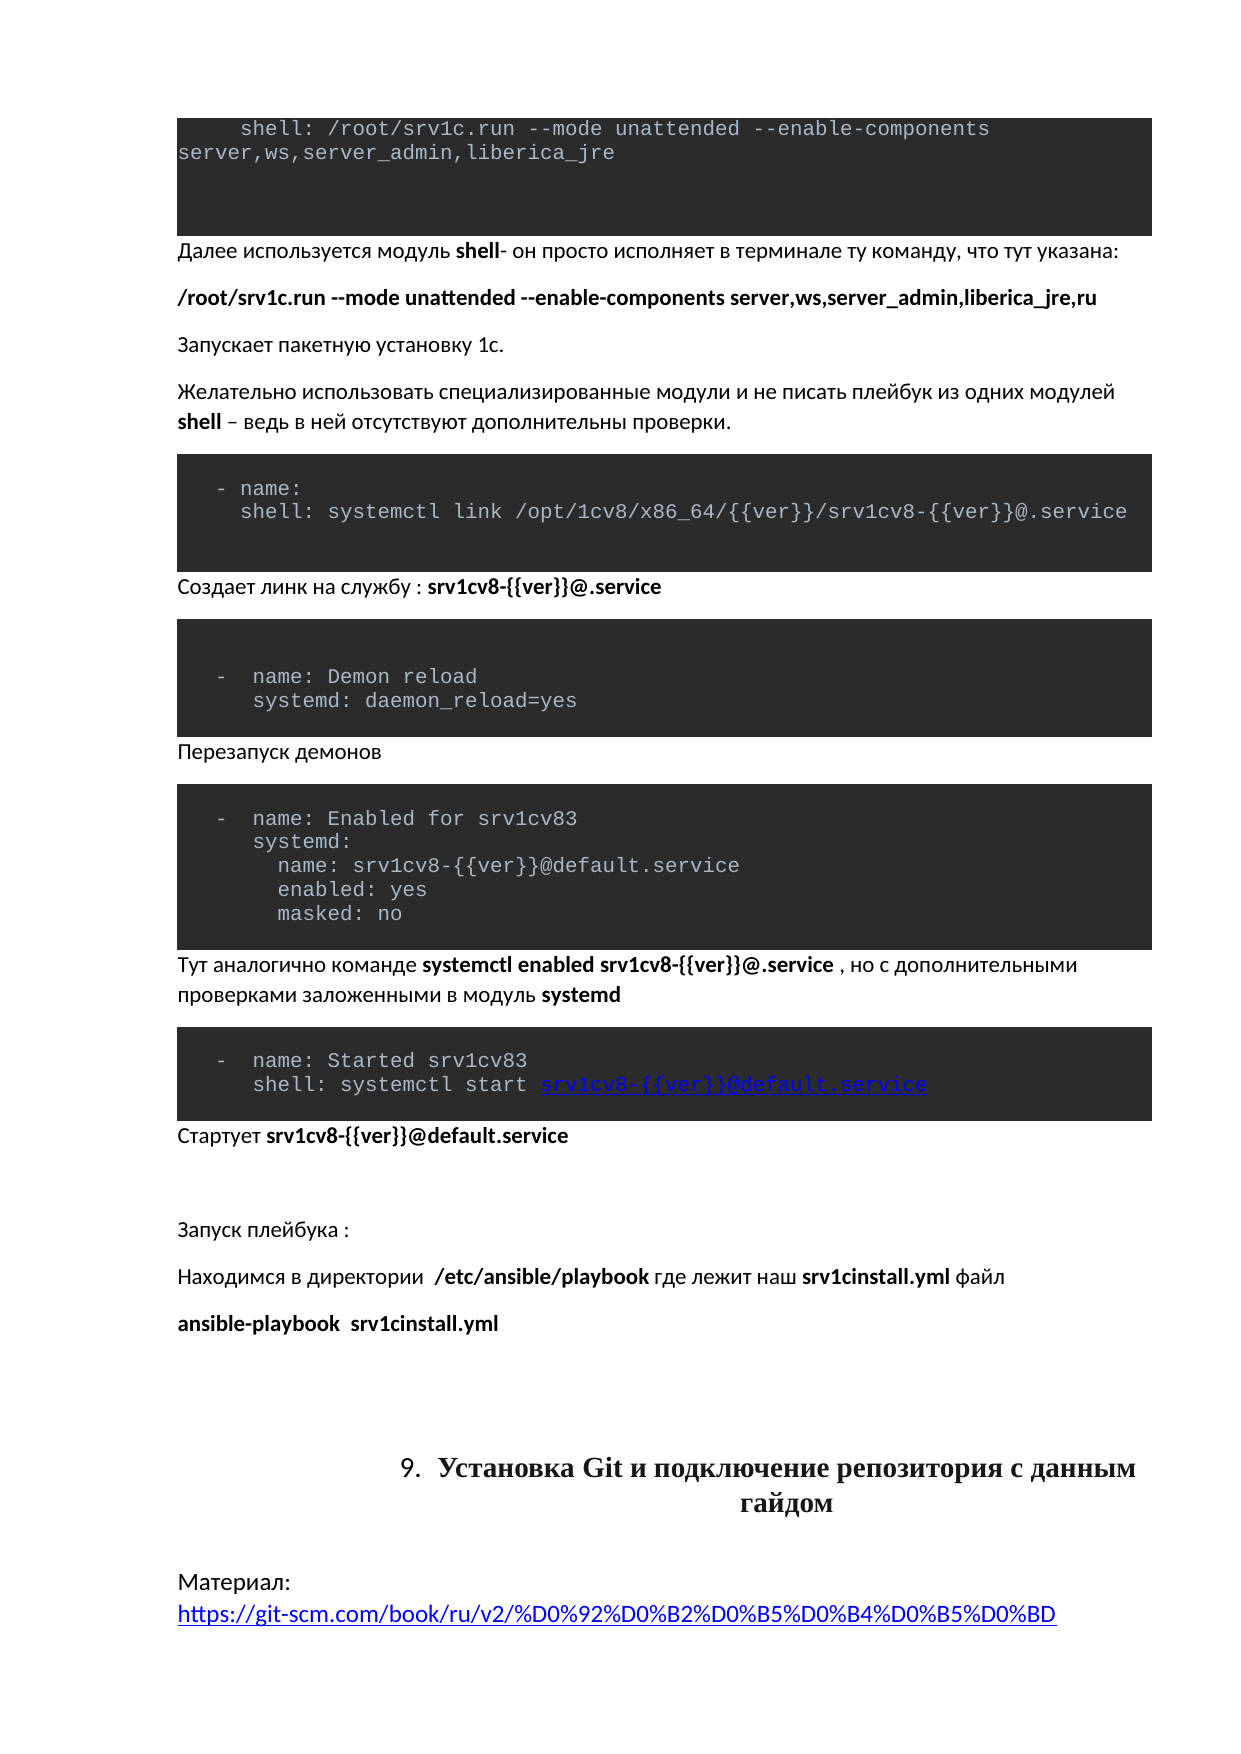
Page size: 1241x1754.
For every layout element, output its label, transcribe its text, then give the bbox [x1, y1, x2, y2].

text - name: Started srv1cv83 shell: systemctl start srv1cv8-{{ver}}@default.service [177, 1027, 1152, 1098]
text Далее используется модуль shell- он просто исполняет в терминале ту команду, что тут указана: [177, 236, 1152, 264]
text Запуск плейбука : [177, 1215, 1152, 1243]
text ansible-playbook srv1cinstall.yml [177, 1309, 1152, 1337]
text Желательно использовать специализированные модули и не писать плейбук из одних модулей shell – ведь в ней отсутствуют дополнительны проверки. [177, 377, 1152, 435]
text - name: Demon reload systemd: daemon_reload=yes [177, 643, 1152, 737]
text - name: Enabled for srv1cv83 systemd: name: srv1cv8-{{ver}}@default.service enabled: yes masked: no [177, 784, 1152, 950]
text /root/srv1c.run --mode unattended --enable-components server,ws,server_admin,liberica_jre,ru [177, 283, 1152, 311]
list Установка Git и подключение репозитория с данным гайдом [384, 1449, 1152, 1519]
text Тут аналогично команде systemctl enabled srv1cv8-{{ver}}@.service , но с дополнительными проверками заложенными в модуль systemd [177, 950, 1152, 1008]
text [177, 118, 1152, 213]
text Находимся в директории /etc/ansible/playbook где лежит наш srv1cinstall.yml файл [177, 1262, 1152, 1290]
text - name: shell: systemctl link /opt/1cv8/x86_64/{{ver}}/srv1cv8-{{ver}}@.service [177, 454, 1152, 572]
text Стартует srv1cv8-{{ver}}@default.service [177, 1121, 1152, 1149]
text Запускает пакетную установку 1с. [177, 330, 1152, 358]
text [177, 1566, 1152, 1629]
text Перезапуск демонов [177, 737, 1152, 765]
text Создает линк на службу : srv1cv8-{{ver}}@.service [177, 572, 1152, 600]
